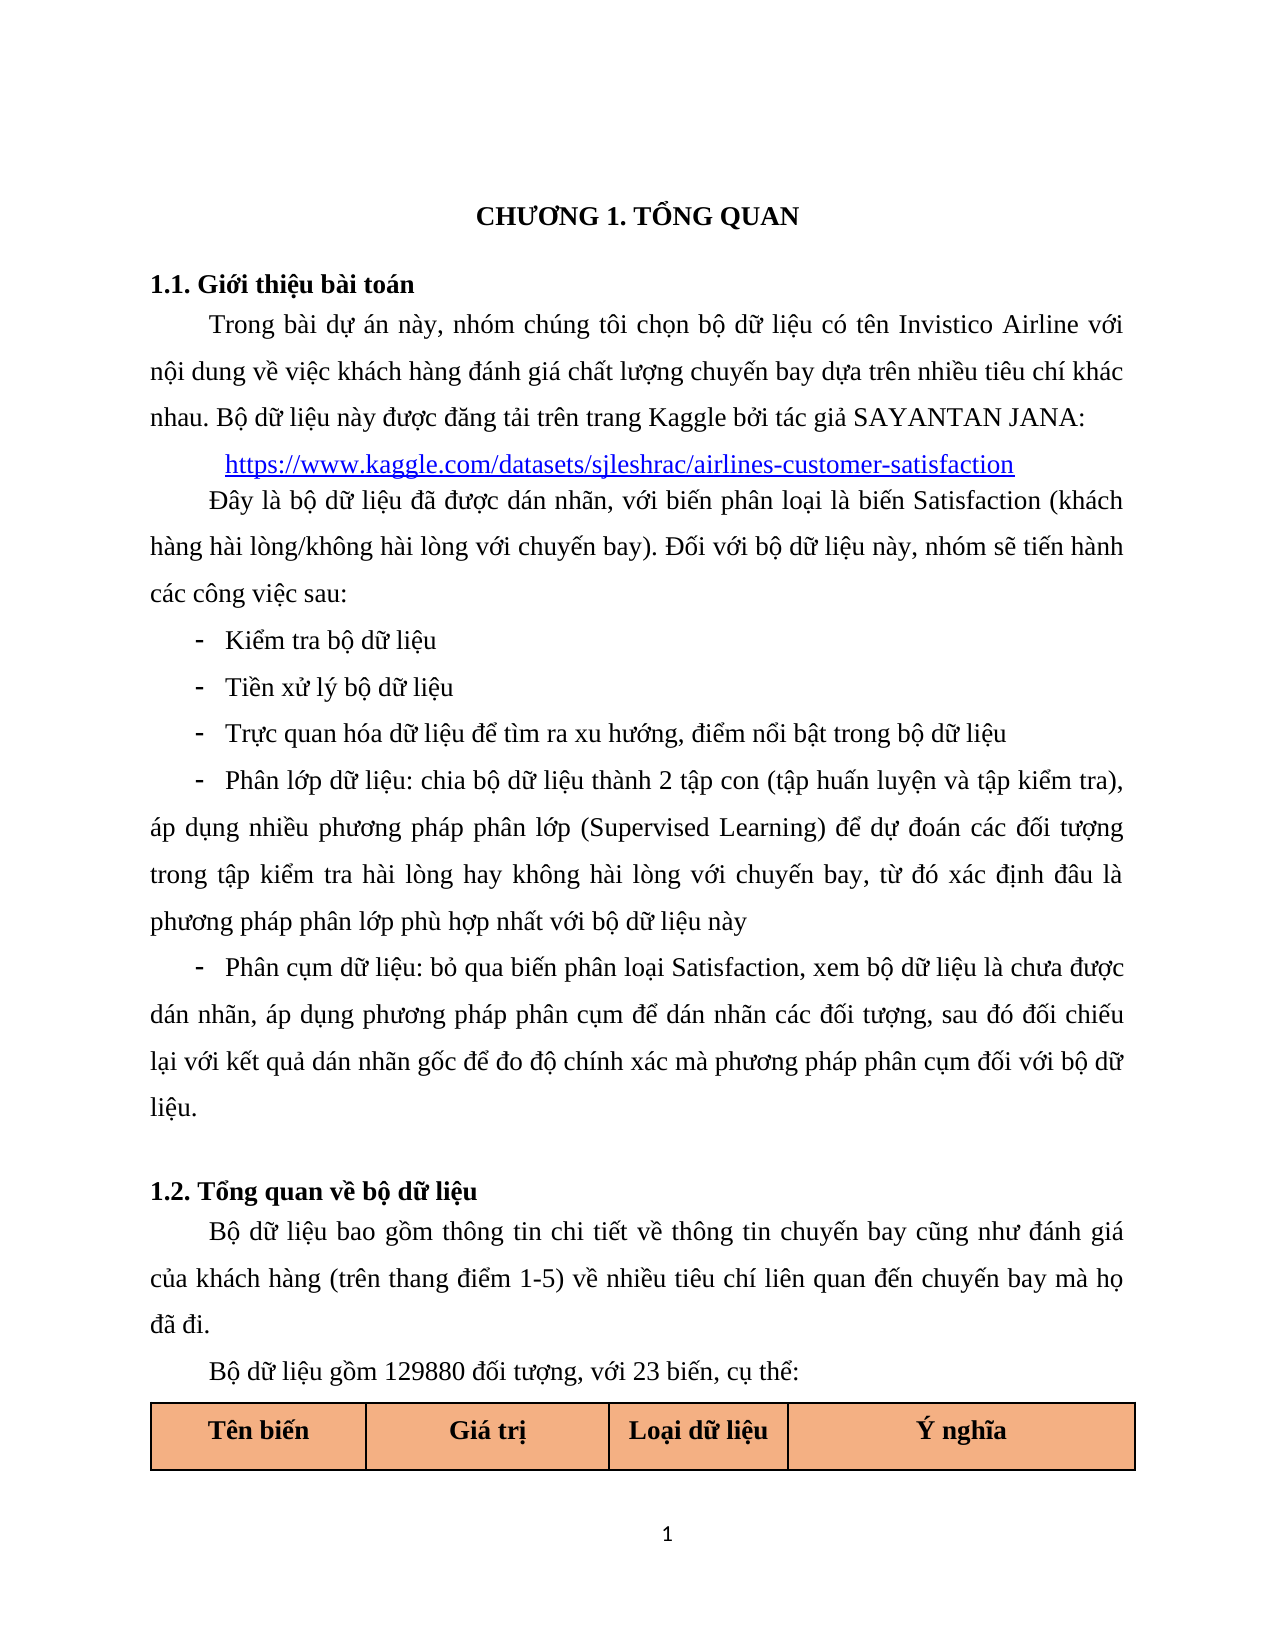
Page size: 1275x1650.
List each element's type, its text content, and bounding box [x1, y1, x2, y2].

subtitle CHƯƠNG 1. TỔNG QUAN [150, 200, 1125, 231]
text Đây là bộ dữ liệu đã được dán nhãn, với biến phân loại là biến Satisfaction (khách hàng hài lòng/không hài lòng với chuyến bay). Đối với bộ dữ liệu này, nhóm sẽ tiến hành các công việc sau: [150, 484, 1125, 608]
text https://www.kaggle.com/datasets/sjleshrac/airlines-customer-satisfaction [150, 448, 1125, 479]
text Trong bài dự án này, nhóm chúng tôi chọn bộ dữ liệu có tên Invistico Airline với nội dung về việc khách hàng đánh giá chất lượng chuyến bay dựa trên nhiều tiêu chí khác nhau. Bộ dữ liệu này được đăng tải trên trang Kaggle bởi tác giả SAYANTAN JANA: [150, 308, 1125, 433]
table_header Giá trị [367, 1404, 608, 1469]
list Phân lớp dữ liệu: chia bộ dữ liệu thành 2 tập con (tập huấn luyện và tập kiểm tra), áp dụng nhiều phương pháp phân lớp (Supervised Learning) để dự đoán các đối tượng trong tập kiểm tra hài lòng hay không hài lòng với chuyến bay, từ đó xác định đâu là phương pháp phân lớp phù hợp nhất với bộ dữ liệu này [150, 764, 1125, 936]
list Kiểm tra bộ dữ liệu [150, 624, 1125, 655]
table_header Tên biến [152, 1404, 365, 1469]
text Bộ dữ liệu gồm 129880 đối tượng, với 23 biến, cụ thể: [150, 1355, 1125, 1386]
text Bộ dữ liệu bao gồm thông tin chi tiết về thông tin chuyến bay cũng như đánh giá của khách hàng (trên thang điểm 1-5) về nhiều tiêu chí liên quan đến chuyến bay mà họ đã đi. [150, 1215, 1125, 1339]
table_header Ý nghĩa [789, 1404, 1134, 1469]
subtitle 1.1. Giới thiệu bài toán [150, 269, 1125, 300]
list Tiền xử lý bộ dữ liệu [150, 671, 1125, 702]
list Trực quan hóa dữ liệu để tìm ra xu hướng, điểm nổi bật trong bộ dữ liệu [150, 718, 1125, 749]
subtitle 1.2. Tổng quan về bộ dữ liệu [150, 1176, 1125, 1207]
list Phân cụm dữ liệu: bỏ qua biến phân loại Satisfaction, xem bộ dữ liệu là chưa được dán nhãn, áp dụng phương pháp phân cụm để dán nhãn các đối tượng, sau đó đối chiếu lại với kết quả dán nhãn gốc để đo độ chính xác mà phương pháp phân cụm đối với bộ dữ liệu. [150, 951, 1125, 1122]
table_header Loại dữ liệu [610, 1404, 787, 1469]
